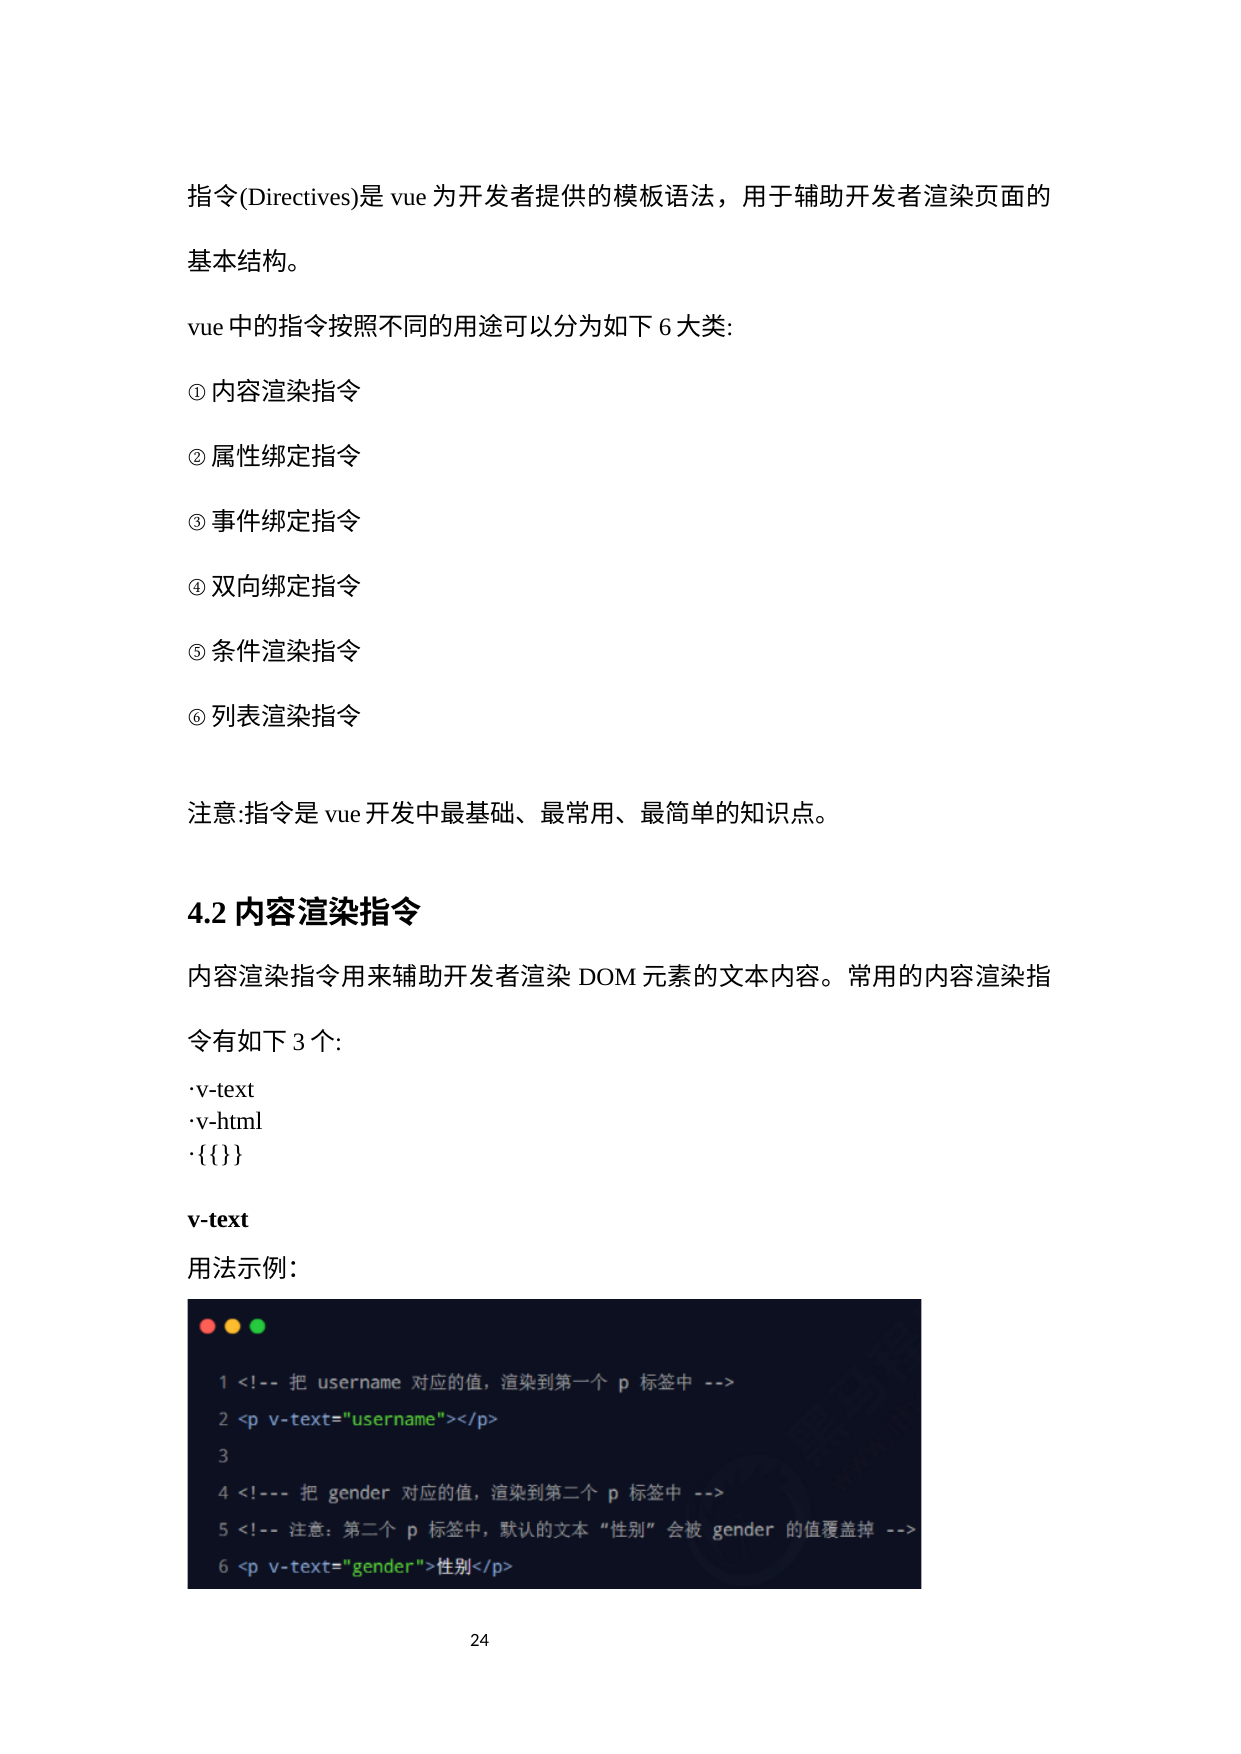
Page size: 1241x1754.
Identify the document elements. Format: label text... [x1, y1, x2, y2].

picture [187, 1299, 922, 1589]
text ②属性绑定指令 [187, 422, 1053, 487]
text ⑤条件渲染指令 [187, 617, 1053, 682]
text 内容渲染指令用来辅助开发者渲染DOM元素的文本内容。常用的内容渲染指令有如下3个: [187, 942, 1053, 1072]
text vue中的指令按照不同的用途可以分为如下6大类: [187, 292, 1053, 357]
text 指令(Directives)是vue为开发者提供的模板语法，用于辅助开发者渲染页面的基本结构。 [187, 162, 1053, 292]
text ⑥列表渲染指令 [187, 682, 1053, 747]
text v-text [187, 1202, 1053, 1234]
text ·v-html [187, 1104, 1053, 1137]
text 用法示例： [187, 1234, 1053, 1299]
text ·v-text [187, 1072, 1053, 1104]
text ④双向绑定指令 [187, 552, 1053, 617]
text ③事件绑定指令 [187, 487, 1053, 552]
text ①内容渲染指令 [187, 357, 1053, 422]
text 注意:指令是vue开发中最基础、最常用、最简单的知识点。 [187, 779, 1053, 844]
text ·{{}} [187, 1137, 1053, 1169]
text 4.2 内容渲染指令 [187, 877, 1053, 942]
